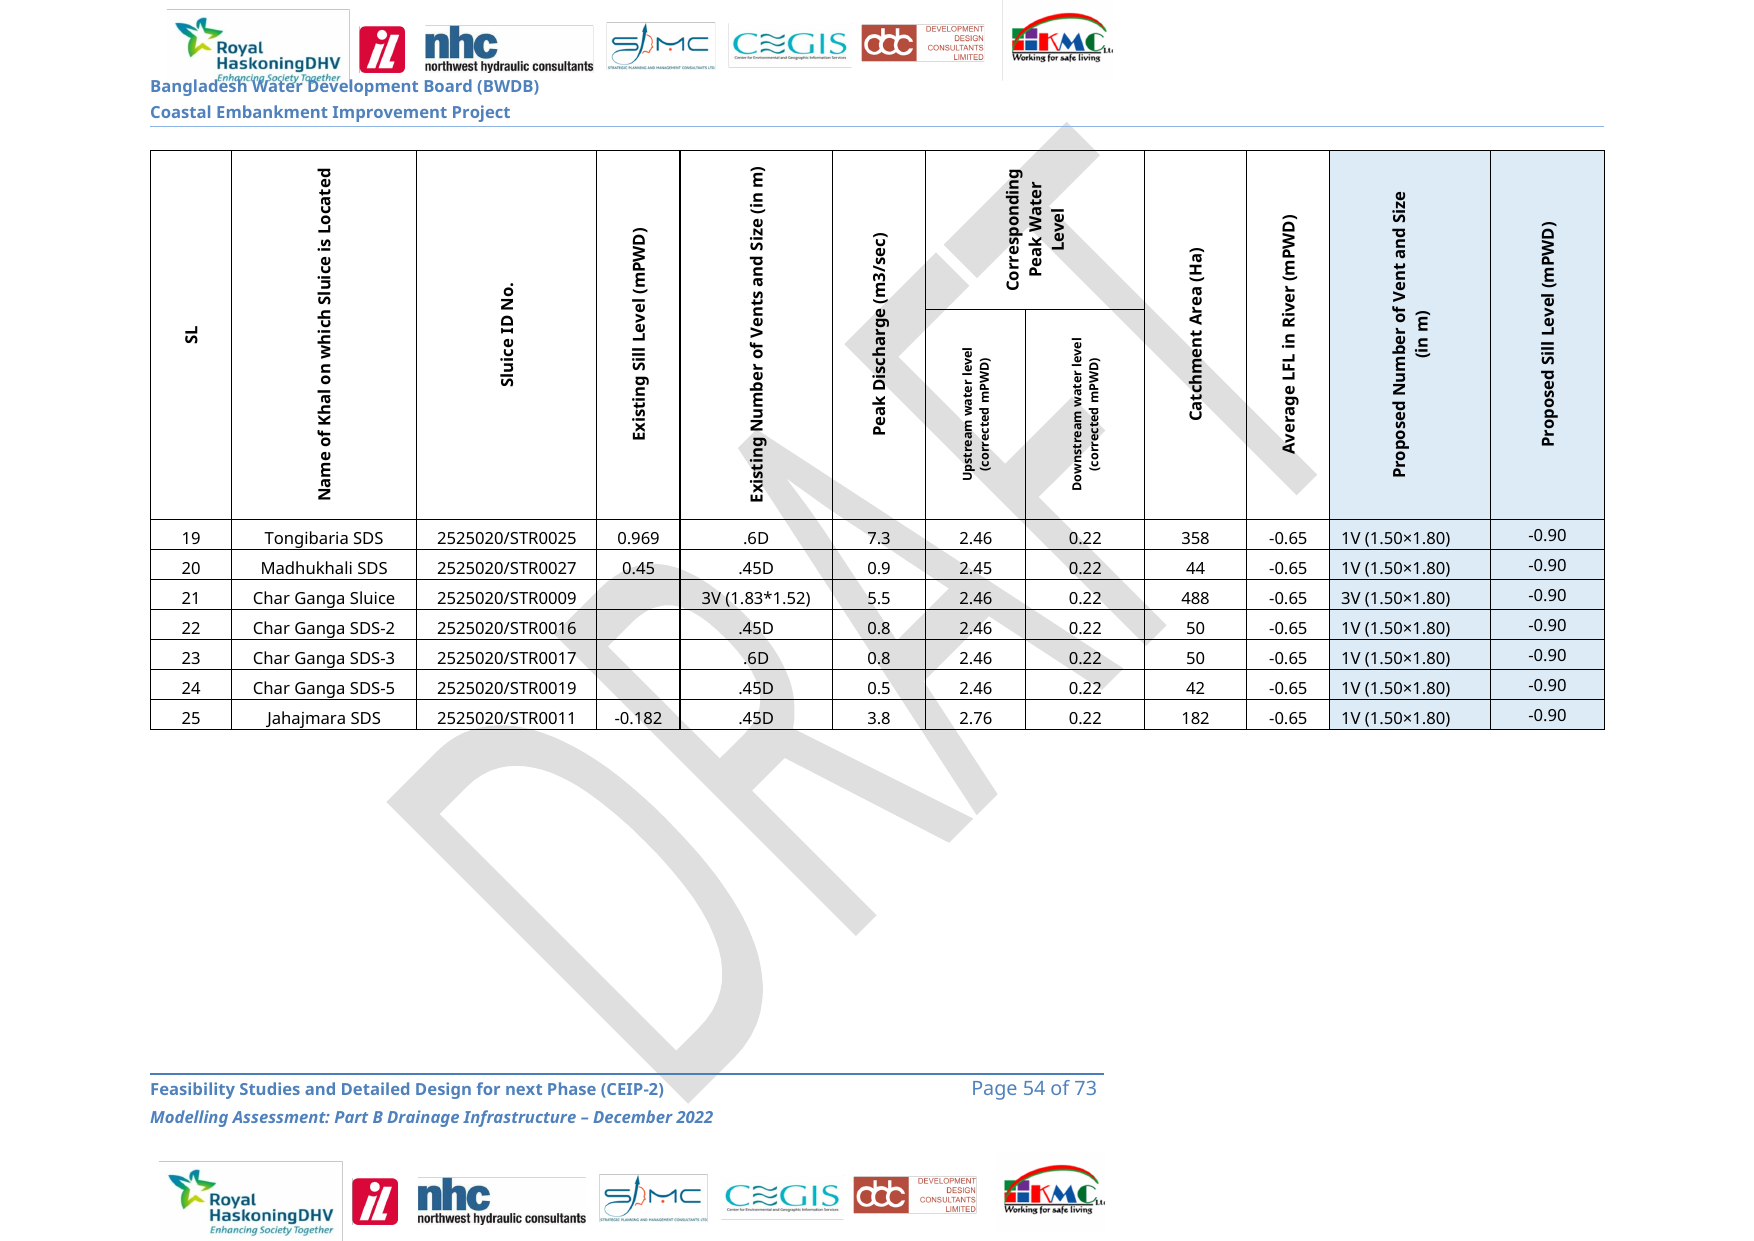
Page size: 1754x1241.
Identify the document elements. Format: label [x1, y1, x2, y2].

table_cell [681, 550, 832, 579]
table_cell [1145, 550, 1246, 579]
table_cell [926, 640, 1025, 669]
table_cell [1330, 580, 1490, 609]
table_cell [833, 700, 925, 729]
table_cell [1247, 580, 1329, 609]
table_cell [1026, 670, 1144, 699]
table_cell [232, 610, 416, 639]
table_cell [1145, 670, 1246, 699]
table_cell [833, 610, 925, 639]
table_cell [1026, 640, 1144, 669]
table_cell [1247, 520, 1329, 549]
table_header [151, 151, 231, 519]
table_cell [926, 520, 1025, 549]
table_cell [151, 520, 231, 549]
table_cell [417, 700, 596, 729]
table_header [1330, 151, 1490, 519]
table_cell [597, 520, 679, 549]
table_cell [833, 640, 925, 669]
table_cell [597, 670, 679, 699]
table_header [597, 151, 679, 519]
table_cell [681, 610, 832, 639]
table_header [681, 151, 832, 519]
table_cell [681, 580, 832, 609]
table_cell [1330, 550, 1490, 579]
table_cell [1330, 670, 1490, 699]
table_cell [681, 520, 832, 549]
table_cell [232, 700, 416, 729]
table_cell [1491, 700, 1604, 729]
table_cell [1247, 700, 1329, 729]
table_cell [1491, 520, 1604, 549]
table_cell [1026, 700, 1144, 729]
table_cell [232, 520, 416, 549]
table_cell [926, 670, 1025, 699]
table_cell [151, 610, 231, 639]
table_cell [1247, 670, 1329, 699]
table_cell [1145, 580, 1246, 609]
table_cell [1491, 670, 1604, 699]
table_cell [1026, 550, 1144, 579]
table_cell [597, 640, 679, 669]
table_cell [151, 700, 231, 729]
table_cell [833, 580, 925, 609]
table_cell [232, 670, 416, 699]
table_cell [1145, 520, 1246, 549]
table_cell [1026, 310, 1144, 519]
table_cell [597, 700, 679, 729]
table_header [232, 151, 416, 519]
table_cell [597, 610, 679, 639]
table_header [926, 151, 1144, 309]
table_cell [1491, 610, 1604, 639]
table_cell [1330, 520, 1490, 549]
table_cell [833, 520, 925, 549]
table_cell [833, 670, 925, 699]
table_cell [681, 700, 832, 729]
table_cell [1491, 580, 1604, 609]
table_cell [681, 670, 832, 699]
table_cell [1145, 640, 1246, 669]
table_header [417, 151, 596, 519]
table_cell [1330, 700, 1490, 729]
picture [166, 0, 1114, 89]
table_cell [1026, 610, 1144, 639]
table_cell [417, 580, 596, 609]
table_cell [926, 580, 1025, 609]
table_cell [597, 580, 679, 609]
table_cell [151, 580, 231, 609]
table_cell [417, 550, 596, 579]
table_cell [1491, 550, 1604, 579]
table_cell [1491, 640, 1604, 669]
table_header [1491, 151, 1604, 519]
picture [159, 1152, 1106, 1241]
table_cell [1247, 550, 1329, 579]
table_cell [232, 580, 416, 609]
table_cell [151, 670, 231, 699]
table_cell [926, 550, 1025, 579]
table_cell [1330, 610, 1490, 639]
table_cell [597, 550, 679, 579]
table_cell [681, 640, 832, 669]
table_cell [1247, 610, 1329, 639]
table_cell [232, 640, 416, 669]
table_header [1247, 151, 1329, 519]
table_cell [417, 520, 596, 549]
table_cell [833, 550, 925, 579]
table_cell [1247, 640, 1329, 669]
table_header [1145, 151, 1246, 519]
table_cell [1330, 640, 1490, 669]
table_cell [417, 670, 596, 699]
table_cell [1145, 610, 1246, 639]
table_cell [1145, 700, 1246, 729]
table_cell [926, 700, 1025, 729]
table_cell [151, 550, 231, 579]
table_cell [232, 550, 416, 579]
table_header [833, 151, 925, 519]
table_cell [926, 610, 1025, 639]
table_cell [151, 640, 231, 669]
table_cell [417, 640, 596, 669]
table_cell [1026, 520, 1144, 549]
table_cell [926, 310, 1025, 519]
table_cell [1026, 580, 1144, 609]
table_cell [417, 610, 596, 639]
